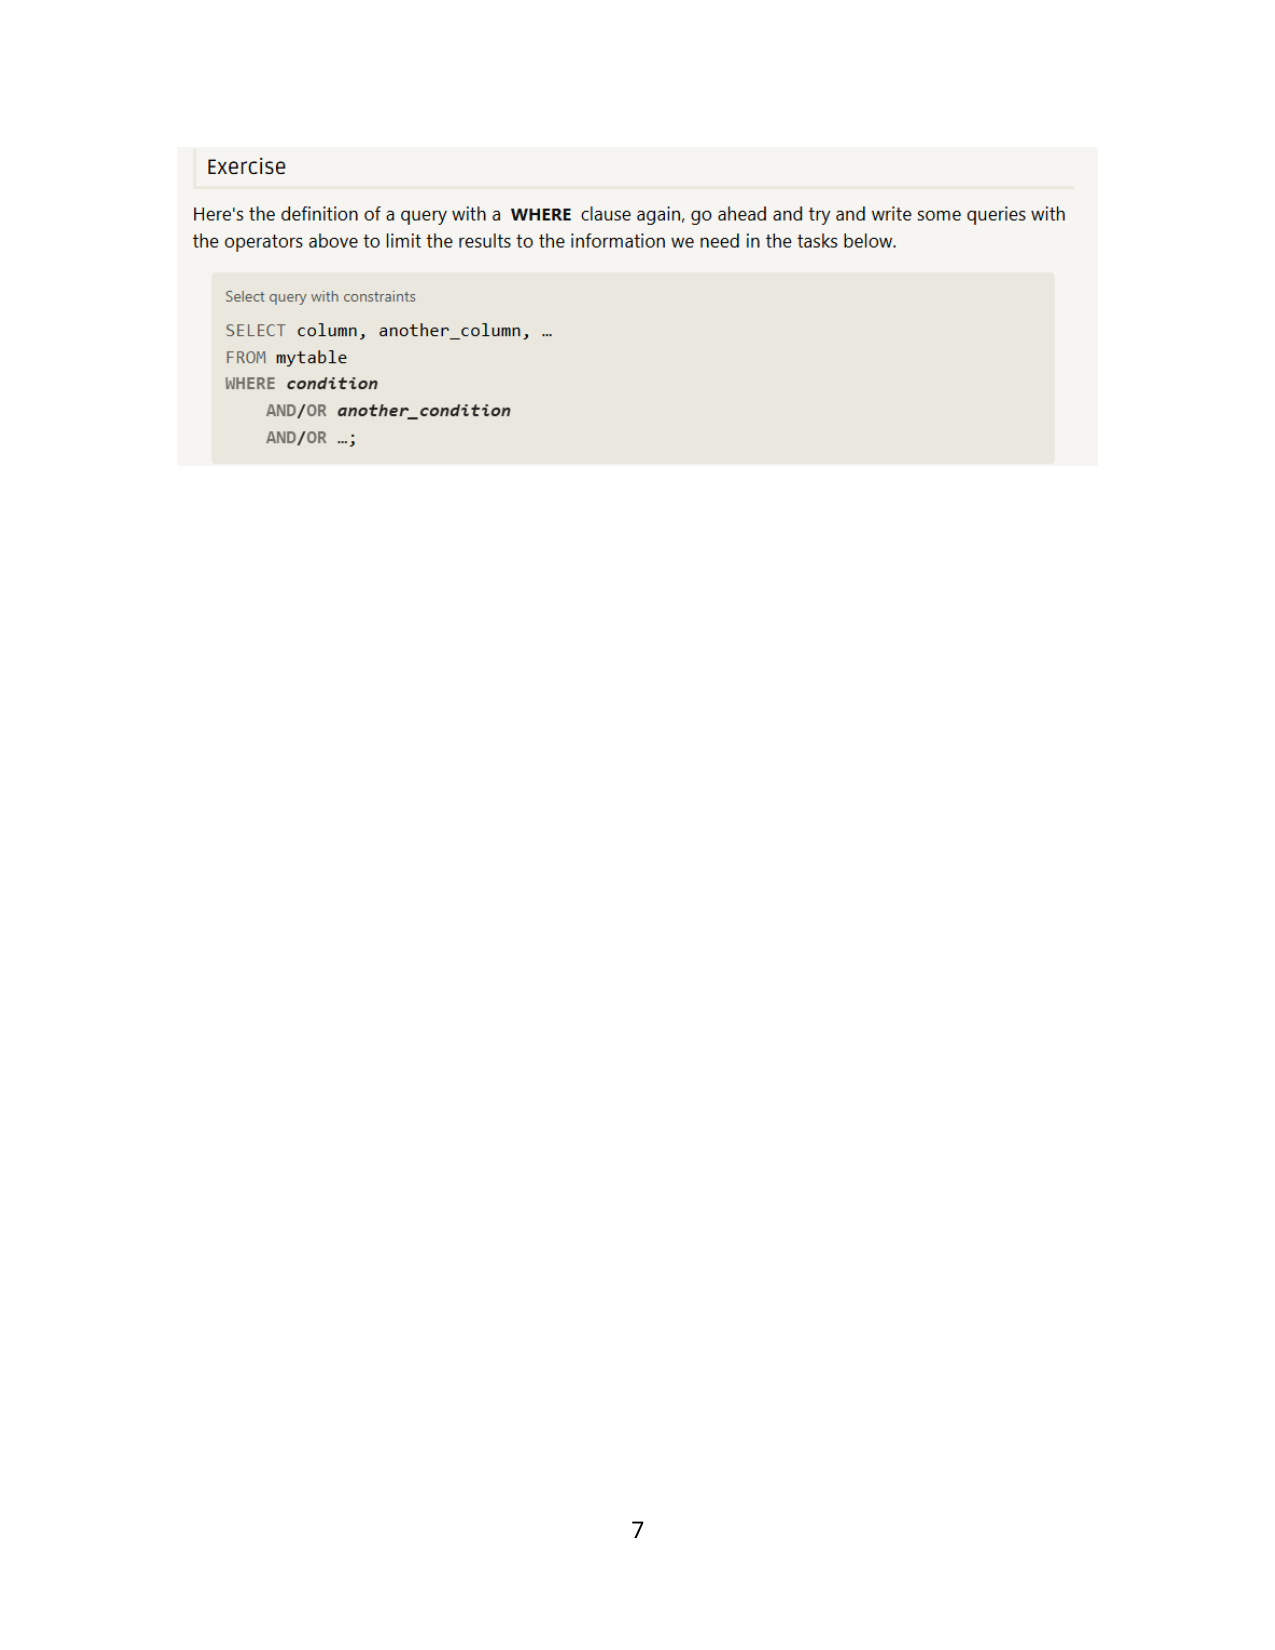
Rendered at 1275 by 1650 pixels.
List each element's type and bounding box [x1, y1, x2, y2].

picture [177, 147, 1098, 466]
